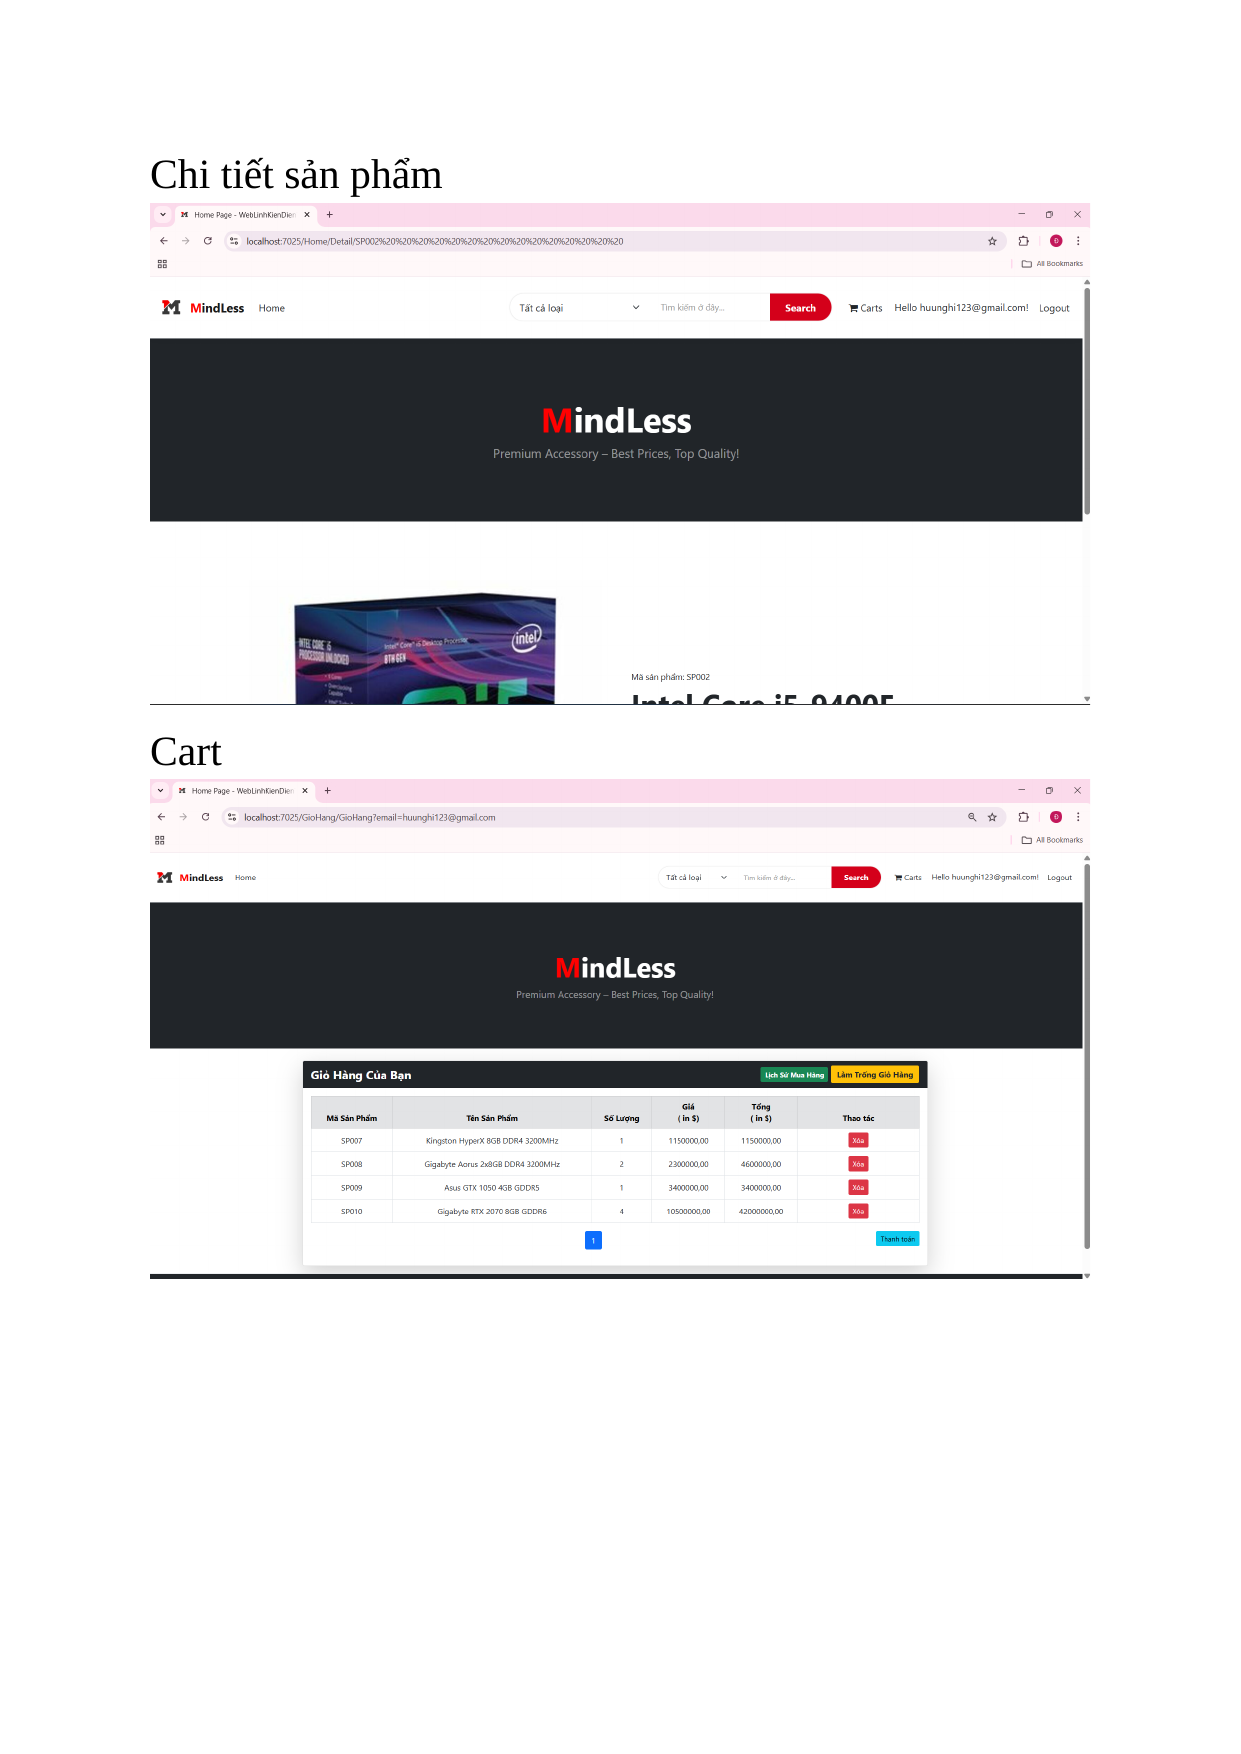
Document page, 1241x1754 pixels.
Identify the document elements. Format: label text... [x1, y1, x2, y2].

text Chi tiết sản phẩm [150, 150, 1090, 203]
picture [150, 779, 1091, 1279]
picture [150, 203, 1091, 705]
text Cart [150, 726, 1090, 779]
